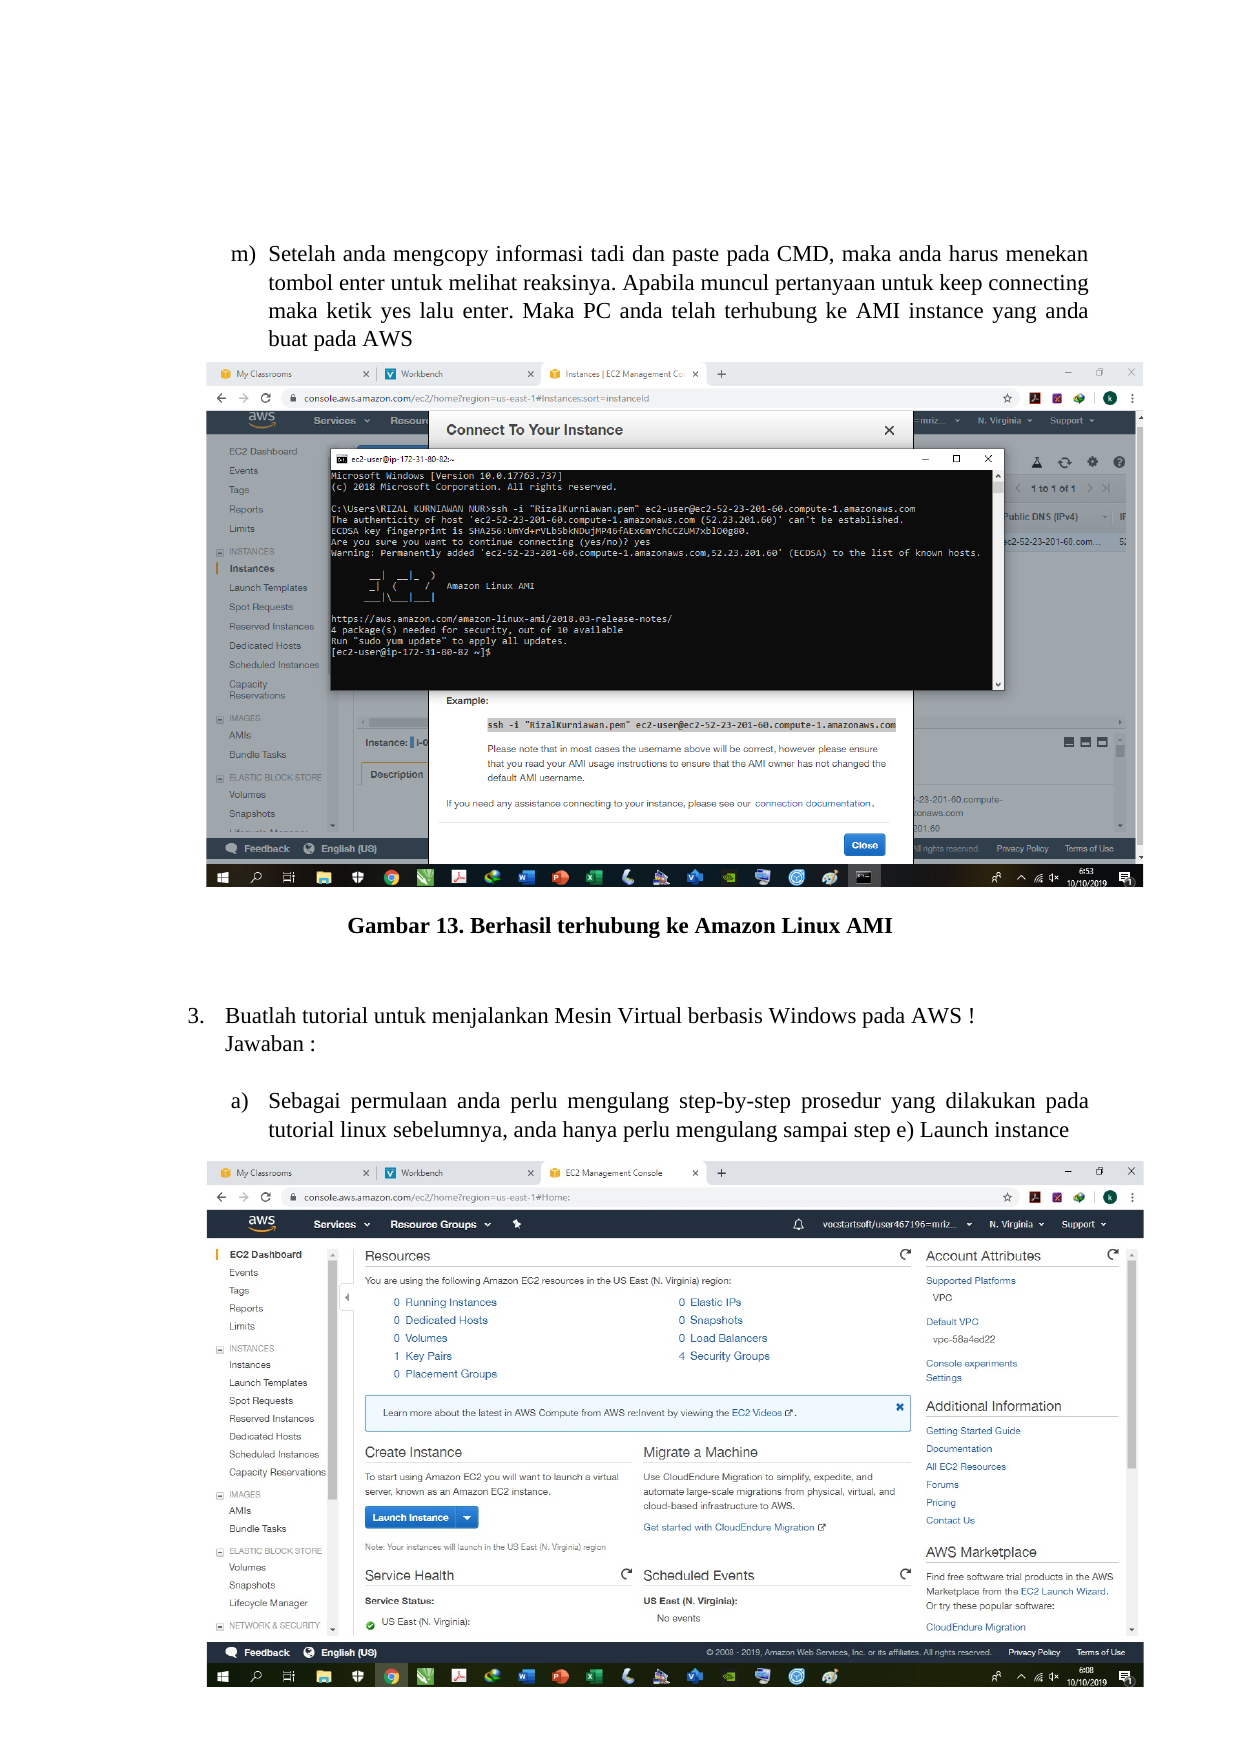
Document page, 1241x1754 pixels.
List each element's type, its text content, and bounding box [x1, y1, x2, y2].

picture [206, 1161, 1143, 1686]
picture [206, 362, 1143, 887]
text Gambar 13. Berhasil terhubung ke Amazon Linux AMI [150, 912, 1090, 938]
list Sebagai permulaan anda perlu mengulang step-by-step prosedur yang dilakukan pada tutorial linux sebelumnya, anda hanya perlu mengulang sampai step e) Launch instance [231, 1087, 1090, 1142]
list Jawaban : [225, 1031, 1090, 1057]
list Setelah anda mengcopy informasi tadi dan paste pada CMD, maka anda harus menekan tombol enter untuk melihat reaksinya. Apabila muncul pertanyaan untuk keep connecting maka ketik yes lalu enter. Maka PC anda telah terhubung ke AMI instance yang anda buat pada AWS [231, 240, 1090, 352]
list Buatlah tutorial untuk menjalankan Mesin Virtual berbasis Windows pada AWS ! [187, 1002, 1090, 1028]
